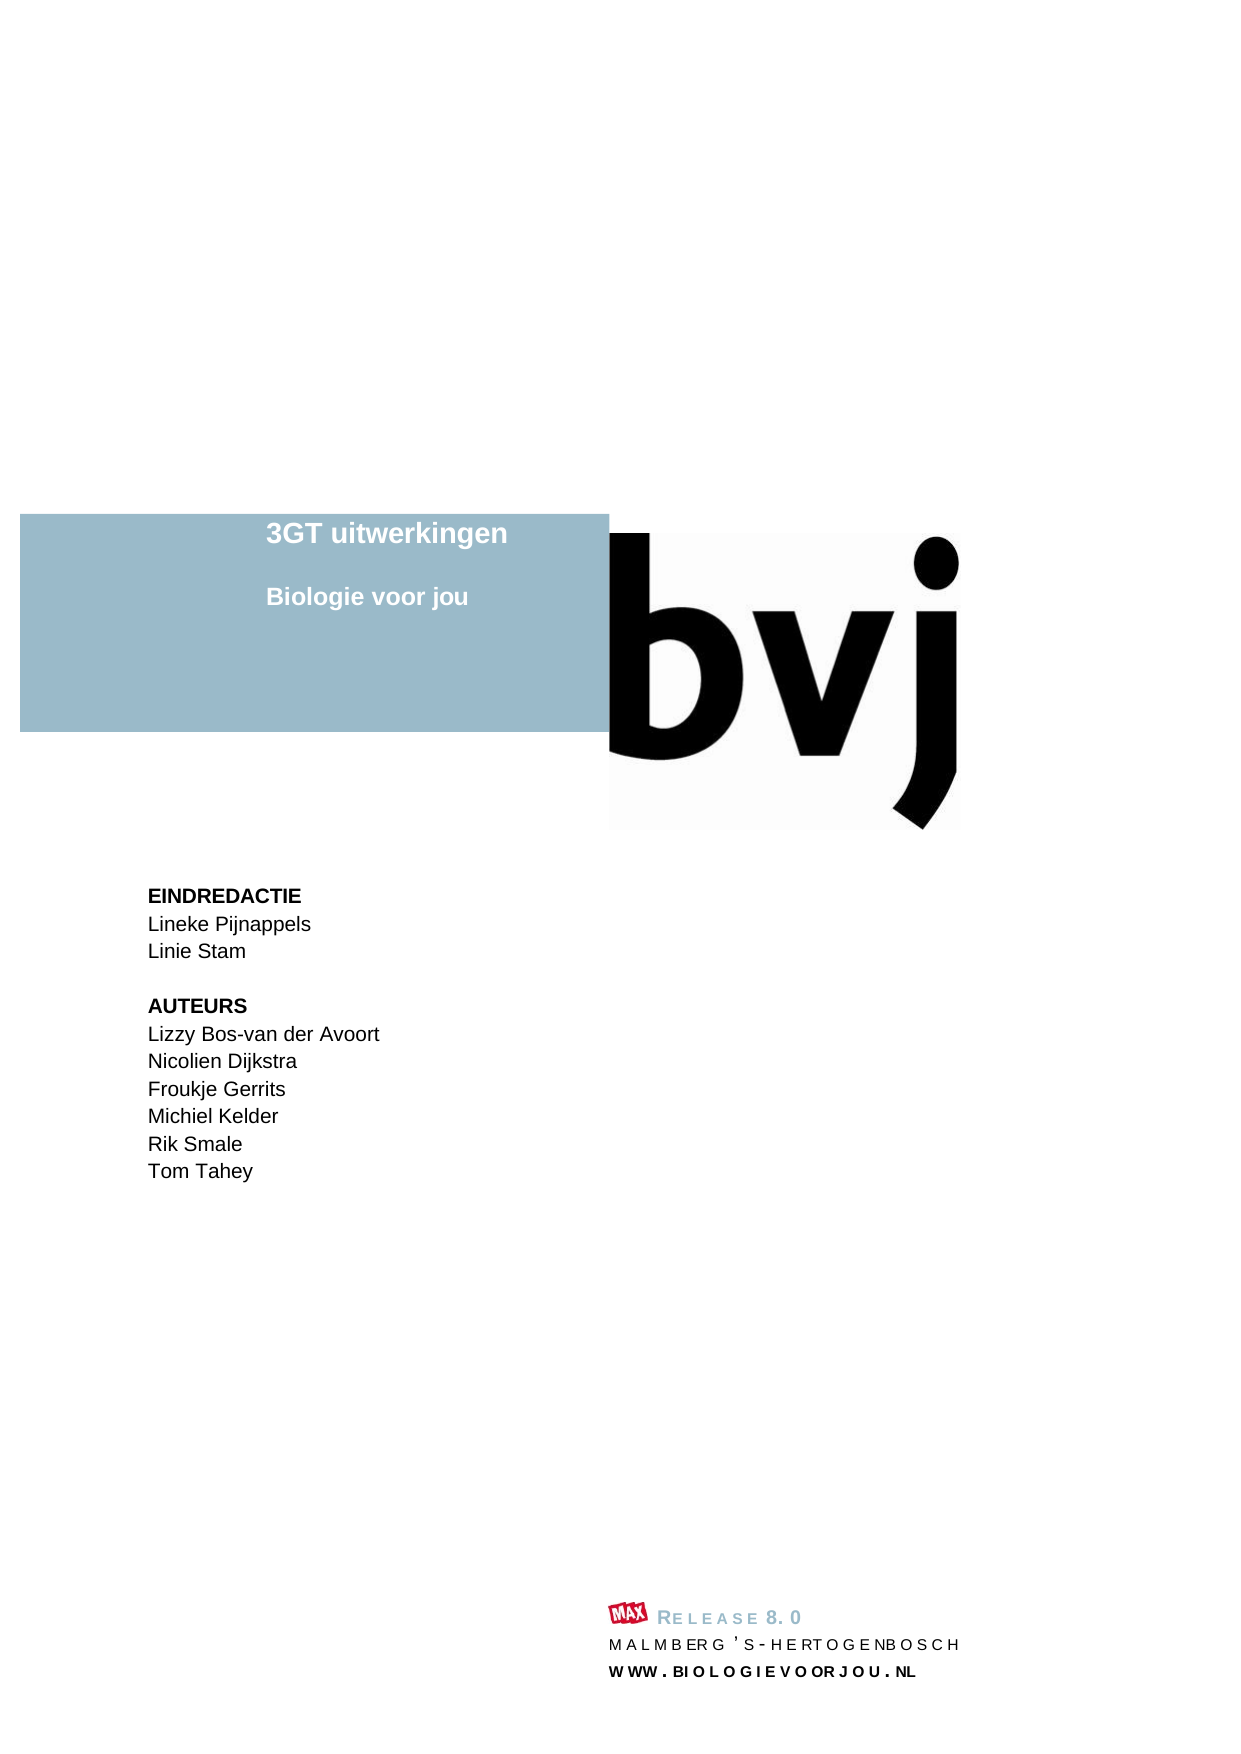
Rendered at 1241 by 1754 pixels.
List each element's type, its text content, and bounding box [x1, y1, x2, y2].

text Lineke Pijnappels Linie Stam [148, 912, 311, 963]
text W WW . BI O L O G I E V O OR J O U . NL [608, 1659, 1184, 1682]
text AUTEURS [148, 994, 1184, 1018]
text M A L M B ER G ’ S - H E RT O G E NB O S C H [608, 1632, 1184, 1655]
text Froukje Gerrits Michiel Kelder Rik Smale Tom Tahey [148, 1077, 286, 1183]
text Lizzy Bos-van der Avoort Nicolien Dijkstra [148, 1022, 447, 1073]
text EINDREDACTIE [148, 884, 1184, 908]
picture [607, 1602, 648, 1624]
text RE L E A S E 8. 0 [608, 1602, 1184, 1629]
picture [609, 533, 961, 830]
